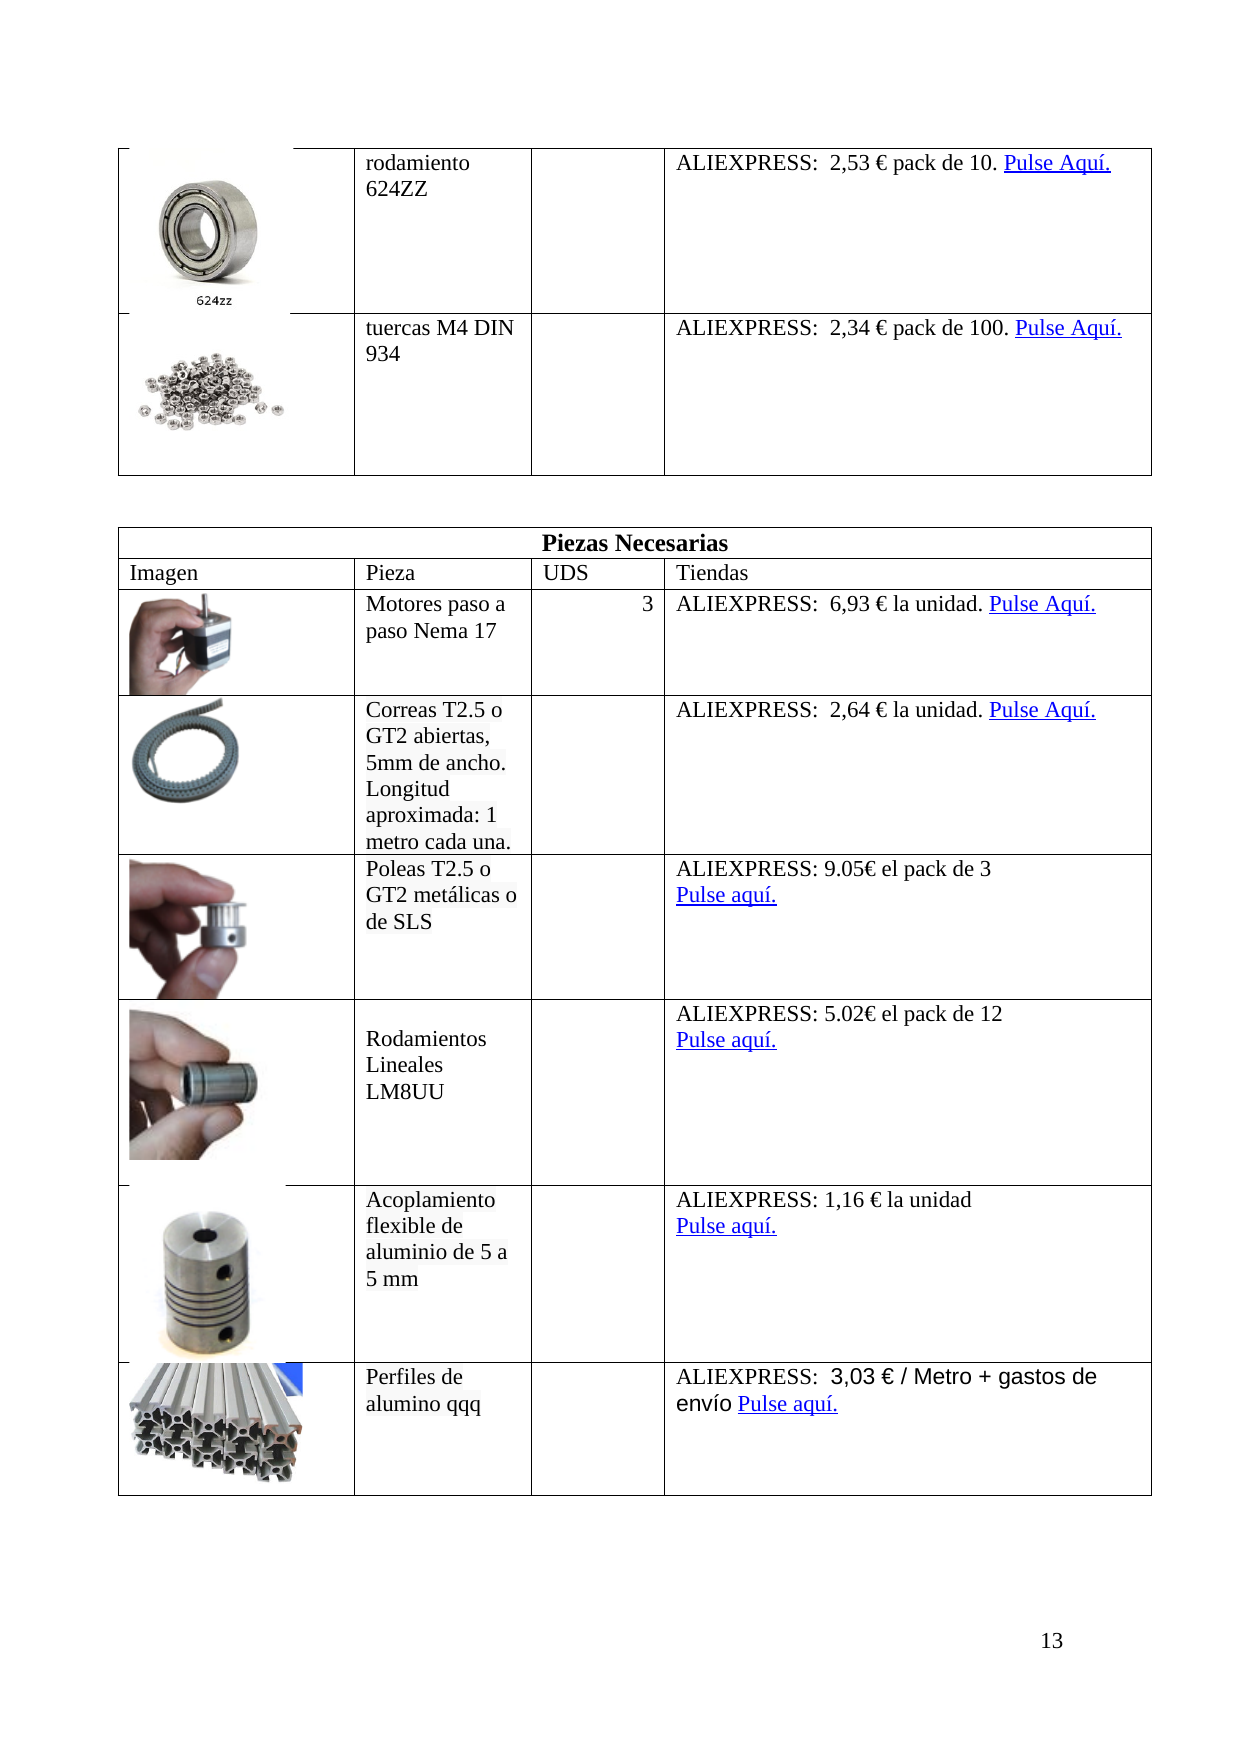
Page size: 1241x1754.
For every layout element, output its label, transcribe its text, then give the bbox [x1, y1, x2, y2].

table_cell Poleas T2.5 o GT2 metálicas o de SLS [355, 855, 531, 999]
table_cell [119, 696, 354, 854]
table_cell [119, 1363, 354, 1495]
table_cell [532, 314, 664, 475]
table_cell [532, 855, 664, 999]
table_cell tuercas M4 DIN 934 [355, 314, 531, 475]
picture [129, 855, 286, 999]
table_cell [532, 1186, 664, 1362]
table_cell [532, 1000, 664, 1185]
table_header Piezas Necesarias [119, 528, 1151, 558]
table_cell Correas T2.5 o GT2 abiertas, 5mm de ancho. Longitud aproximada: 1 metro cada una. [355, 696, 531, 854]
picture [129, 148, 294, 475]
table_cell [119, 590, 129, 695]
table_cell [119, 314, 129, 475]
table_cell ALIEXPRESS: 5.02€ el pack de 12 Pulse aquí. [665, 1000, 1151, 1185]
table_cell 3 [532, 590, 664, 695]
table_cell [286, 855, 354, 999]
table_cell [119, 855, 129, 999]
table_cell [119, 149, 129, 313]
table_cell UDS [532, 559, 664, 589]
table_cell [294, 149, 354, 313]
table_cell ALIEXPRESS: 2,64 € la unidad. Pulse Aquí. [665, 696, 1151, 854]
table_cell ALIEXPRESS: 2,34 € pack de 100. Pulse Aquí. [665, 314, 1151, 475]
table_cell Acoplamiento flexible de aluminio de 5 a 5 mm [355, 1186, 531, 1362]
table_cell Perfiles de alumino qqq [355, 1363, 531, 1495]
table_cell ALIEXPRESS: 2,53 € pack de 10. Pulse Aquí. [665, 149, 1151, 313]
table_cell Tiendas [665, 559, 1151, 589]
table_cell [286, 1186, 354, 1362]
table_cell [532, 1363, 664, 1495]
table_cell Imagen [119, 559, 354, 589]
table_cell [291, 314, 354, 475]
table_cell [532, 149, 664, 313]
table_cell ALIEXPRESS: 6,93 € la unidad. Pulse Aquí. [665, 590, 1151, 695]
table_cell [239, 590, 354, 695]
table_cell [119, 1000, 354, 1185]
table_cell ALIEXPRESS: 1,16 € la unidad Pulse aquí. [665, 1186, 1151, 1362]
table_cell ALIEXPRESS: 9.05€ el pack de 3 Pulse aquí. [665, 855, 1151, 999]
picture [129, 1185, 303, 1489]
table_cell rodamiento 624ZZ [355, 149, 531, 313]
table_cell ALIEXPRESS: 3,03 € / Metro + gastos de envío Pulse aquí. [665, 1363, 1151, 1495]
table_cell Pieza [355, 559, 531, 589]
picture [129, 696, 242, 804]
table_cell Rodamientos Lineales LM8UU [355, 1000, 531, 1185]
table_cell [119, 1186, 129, 1362]
picture [129, 590, 239, 695]
table_cell [532, 696, 664, 854]
picture [129, 1000, 286, 1160]
table_cell Motores paso a paso Nema 17 [355, 590, 531, 695]
